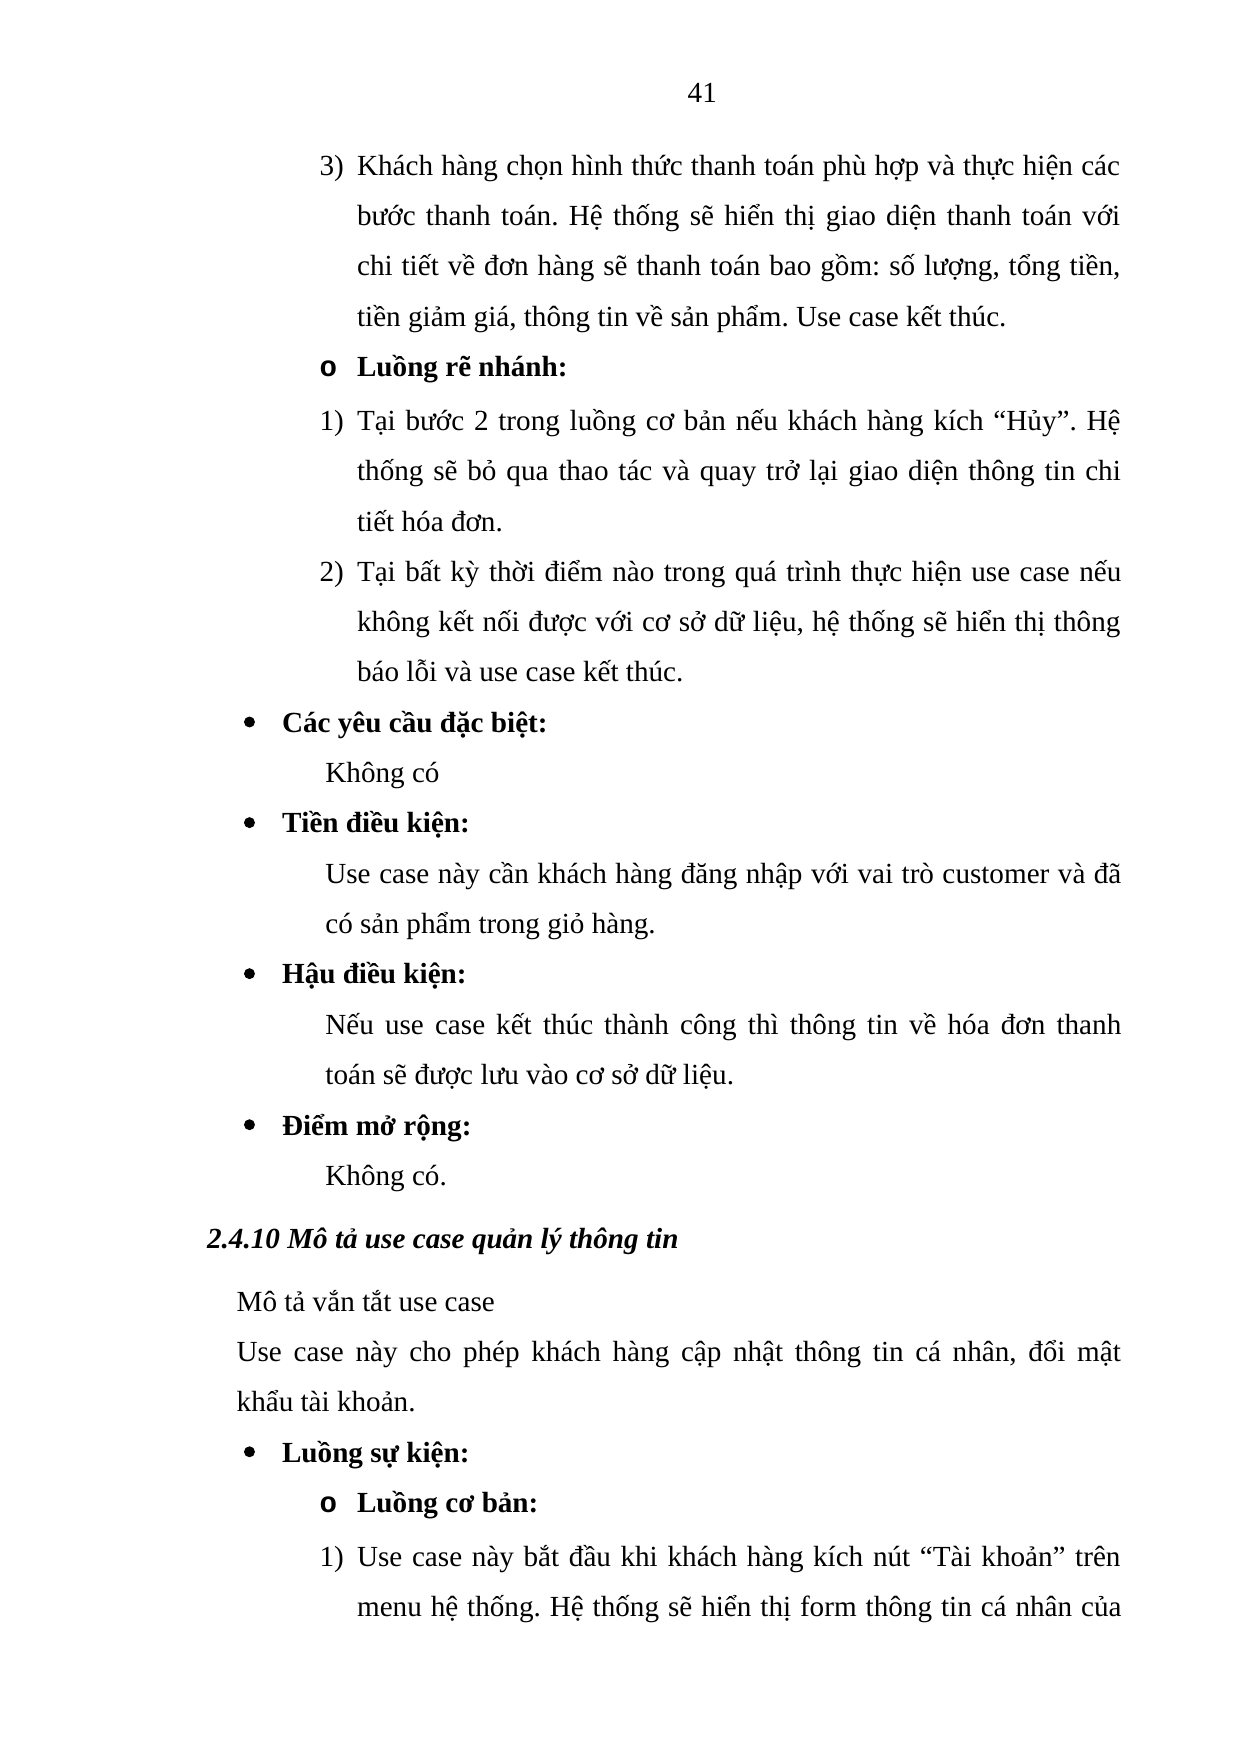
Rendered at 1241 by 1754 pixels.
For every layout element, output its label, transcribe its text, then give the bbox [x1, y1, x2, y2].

text Mô tả vắn tắt use case [236, 1284, 1122, 1317]
list Tiền điều kiện: [244, 806, 1122, 839]
text Không có. [325, 1158, 1122, 1192]
text Use case này cho phép khách hàng cập nhật thông tin cá nhân, đổi mật khẩu tài khoản. [236, 1334, 1122, 1418]
text Không có [325, 755, 1122, 789]
list Điểm mở rộng: [244, 1108, 1122, 1141]
list Luồng cơ bản: [319, 1485, 1122, 1521]
text Nếu use case kết thúc thành công thì thông tin về hóa đơn thanh toán sẽ được lưu vào cơ sở dữ liệu. [325, 1007, 1122, 1091]
list Luồng sự kiện: [244, 1435, 1122, 1468]
text Use case này cần khách hàng đăng nhập với vai trò customer và đã có sản phẩm trong giỏ hàng. [325, 856, 1122, 940]
list Tại bất kỳ thời điểm nào trong quá trình thực hiện use case nếu không kết nối được với cơ sở dữ liệu, hệ thống sẽ hiển thị thông báo lỗi và use case kết thúc. [319, 554, 1122, 688]
list Luồng rẽ nhánh: [319, 349, 1122, 385]
subtitle Mô tả use case quản lý thông tin [207, 1221, 1122, 1254]
list Các yêu cầu đặc biệt: [244, 705, 1122, 738]
list Khách hàng chọn hình thức thanh toán phù hợp và thực hiện các bước thanh toán. Hệ thống sẽ hiển thị giao diện thanh toán với chi tiết về đơn hàng sẽ thanh toán bao gồm: số lượng, tổng tiền, tiền giảm giá, thông tin về sản phẩm. Use case kết thúc. [319, 148, 1122, 332]
list Hậu điều kiện: [244, 957, 1122, 990]
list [319, 1539, 1122, 1623]
list Tại bước 2 trong luồng cơ bản nếu khách hàng kích “Hủy”. Hệ thống sẽ bỏ qua thao tác và quay trở lại giao diện thông tin chi tiết hóa đơn. [319, 403, 1122, 537]
